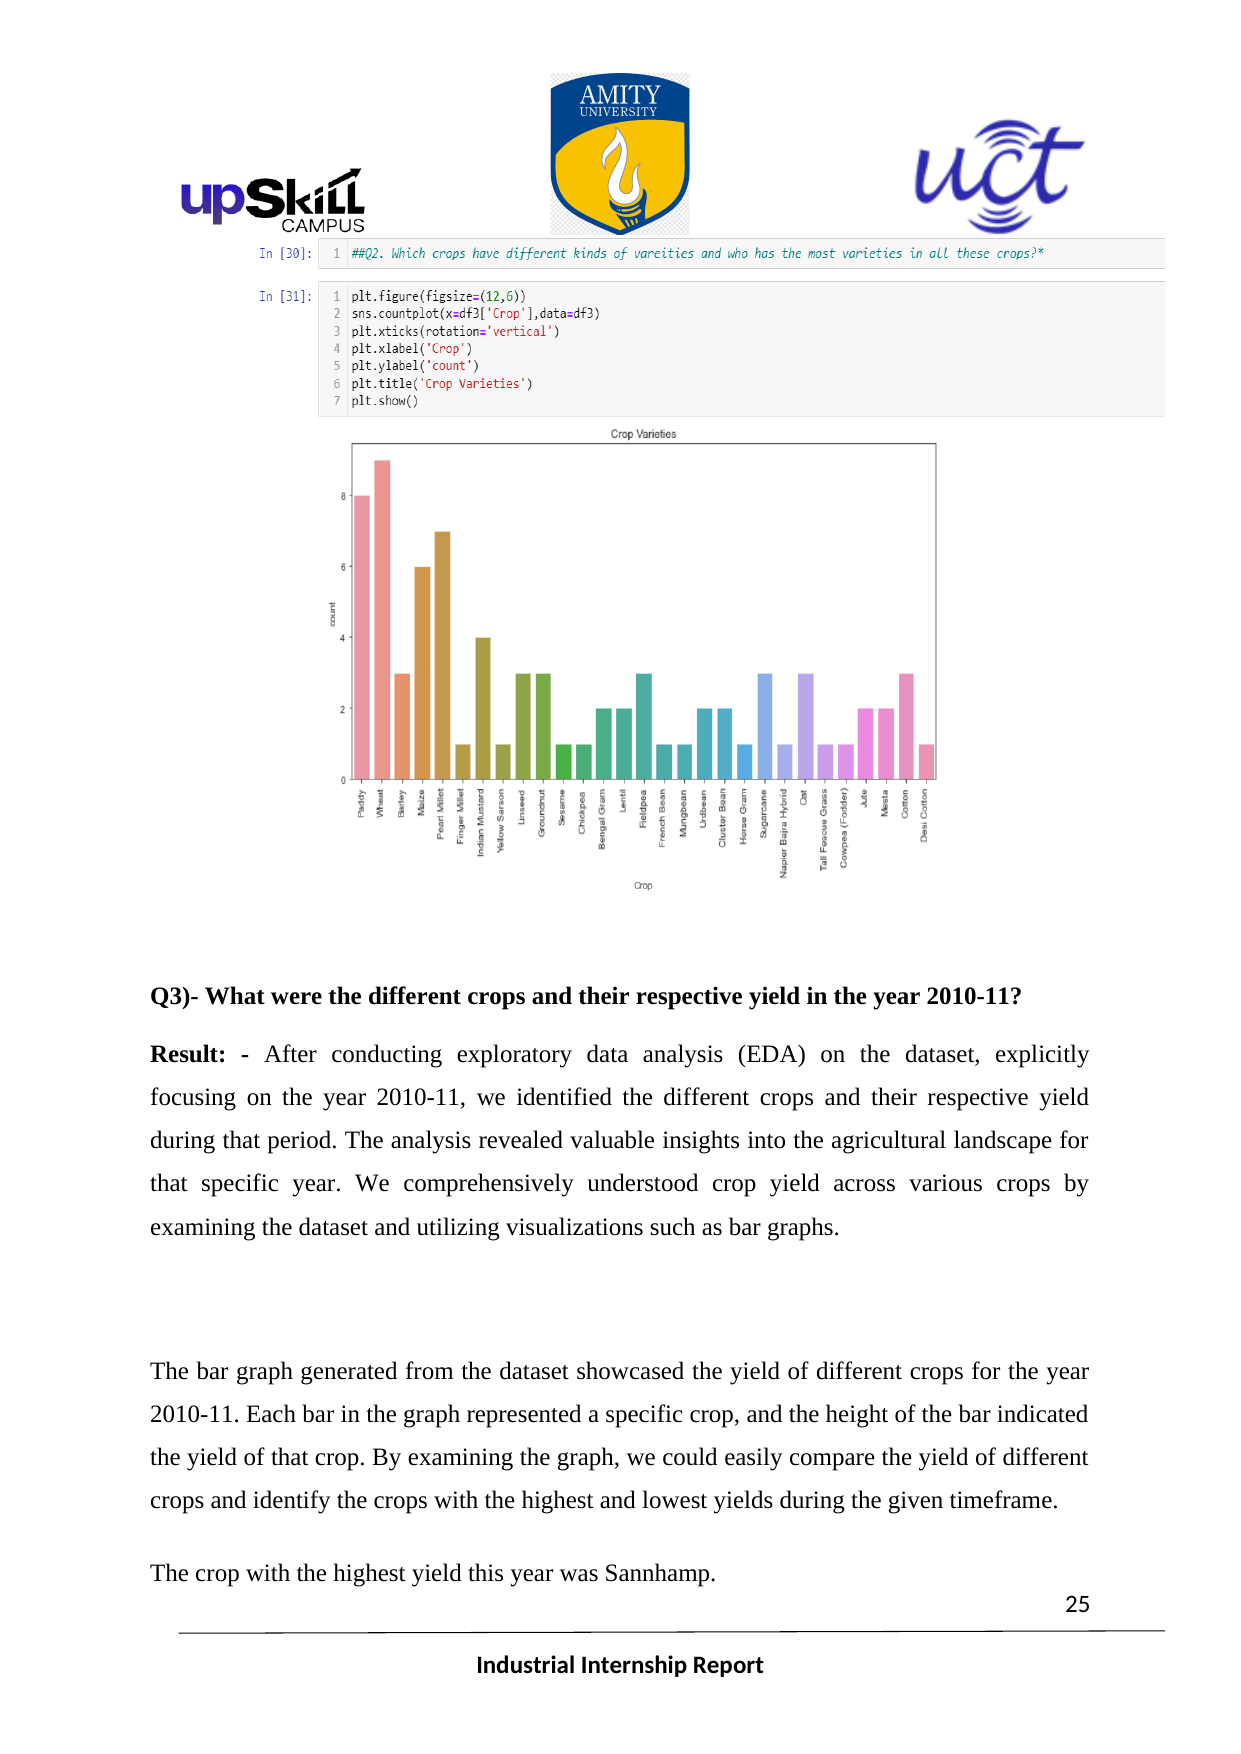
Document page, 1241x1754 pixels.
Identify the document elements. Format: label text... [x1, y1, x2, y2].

text The crop with the highest yield this year was Sannhamp. [150, 1558, 1090, 1587]
text Result: - After conducting exploratory data analysis (EDA) on the dataset, explicitly focusing on the year 2010-11, we identified the different crops and their respective yield during that period. The analysis revealed valuable insights into the agricultural landscape for that specific year. We comprehensively understood crop yield across various crops by examining the dataset and utilizing visualizations such as bar graphs. [150, 1039, 1090, 1240]
picture [150, 73, 1166, 895]
text Q3)- What were the different crops and their respective yield in the year 2010-11? [150, 981, 1090, 1010]
text The bar graph generated from the dataset showcased the yield of different crops for the year 2010-11. Each bar in the graph represented a specific crop, and the height of the bar indicated the yield of that crop. By examining the graph, we could easily compare the yield of different crops and identify the crops with the highest and lowest yields during the given timeframe. [150, 1356, 1090, 1514]
